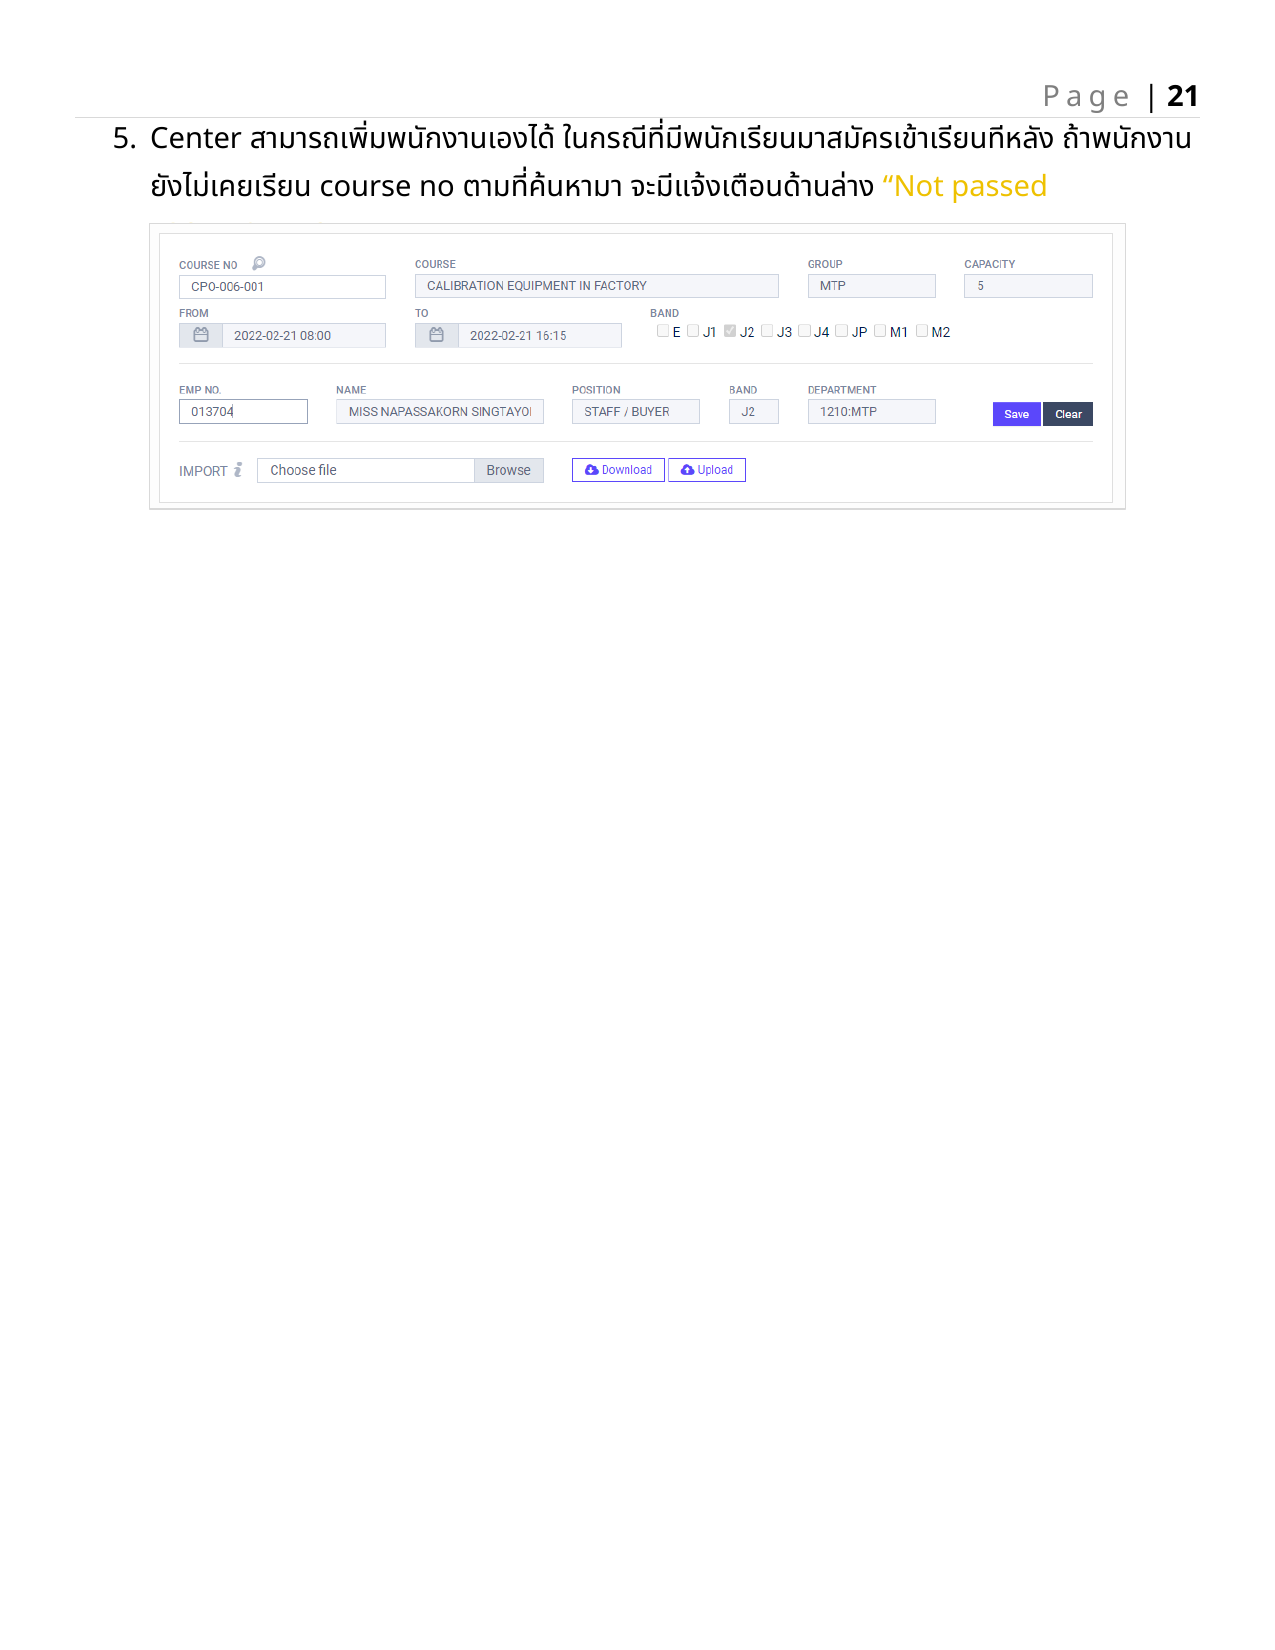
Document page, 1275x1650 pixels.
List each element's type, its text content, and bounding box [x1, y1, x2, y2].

picture [150, 224, 1125, 508]
list Center สามารถเพิ่มพนักงานเองได้ ในกรณีที่มีพนักเรียนมาสมัครเข้าเรียนทีหลัง ถ้าพนักงานยังไม่เคยเรียน course no ตามที่ค้นหามา จะมีแจ้งเตือนด้านล่าง “Not passed {COURSE_NO}” [112, 118, 1200, 253]
